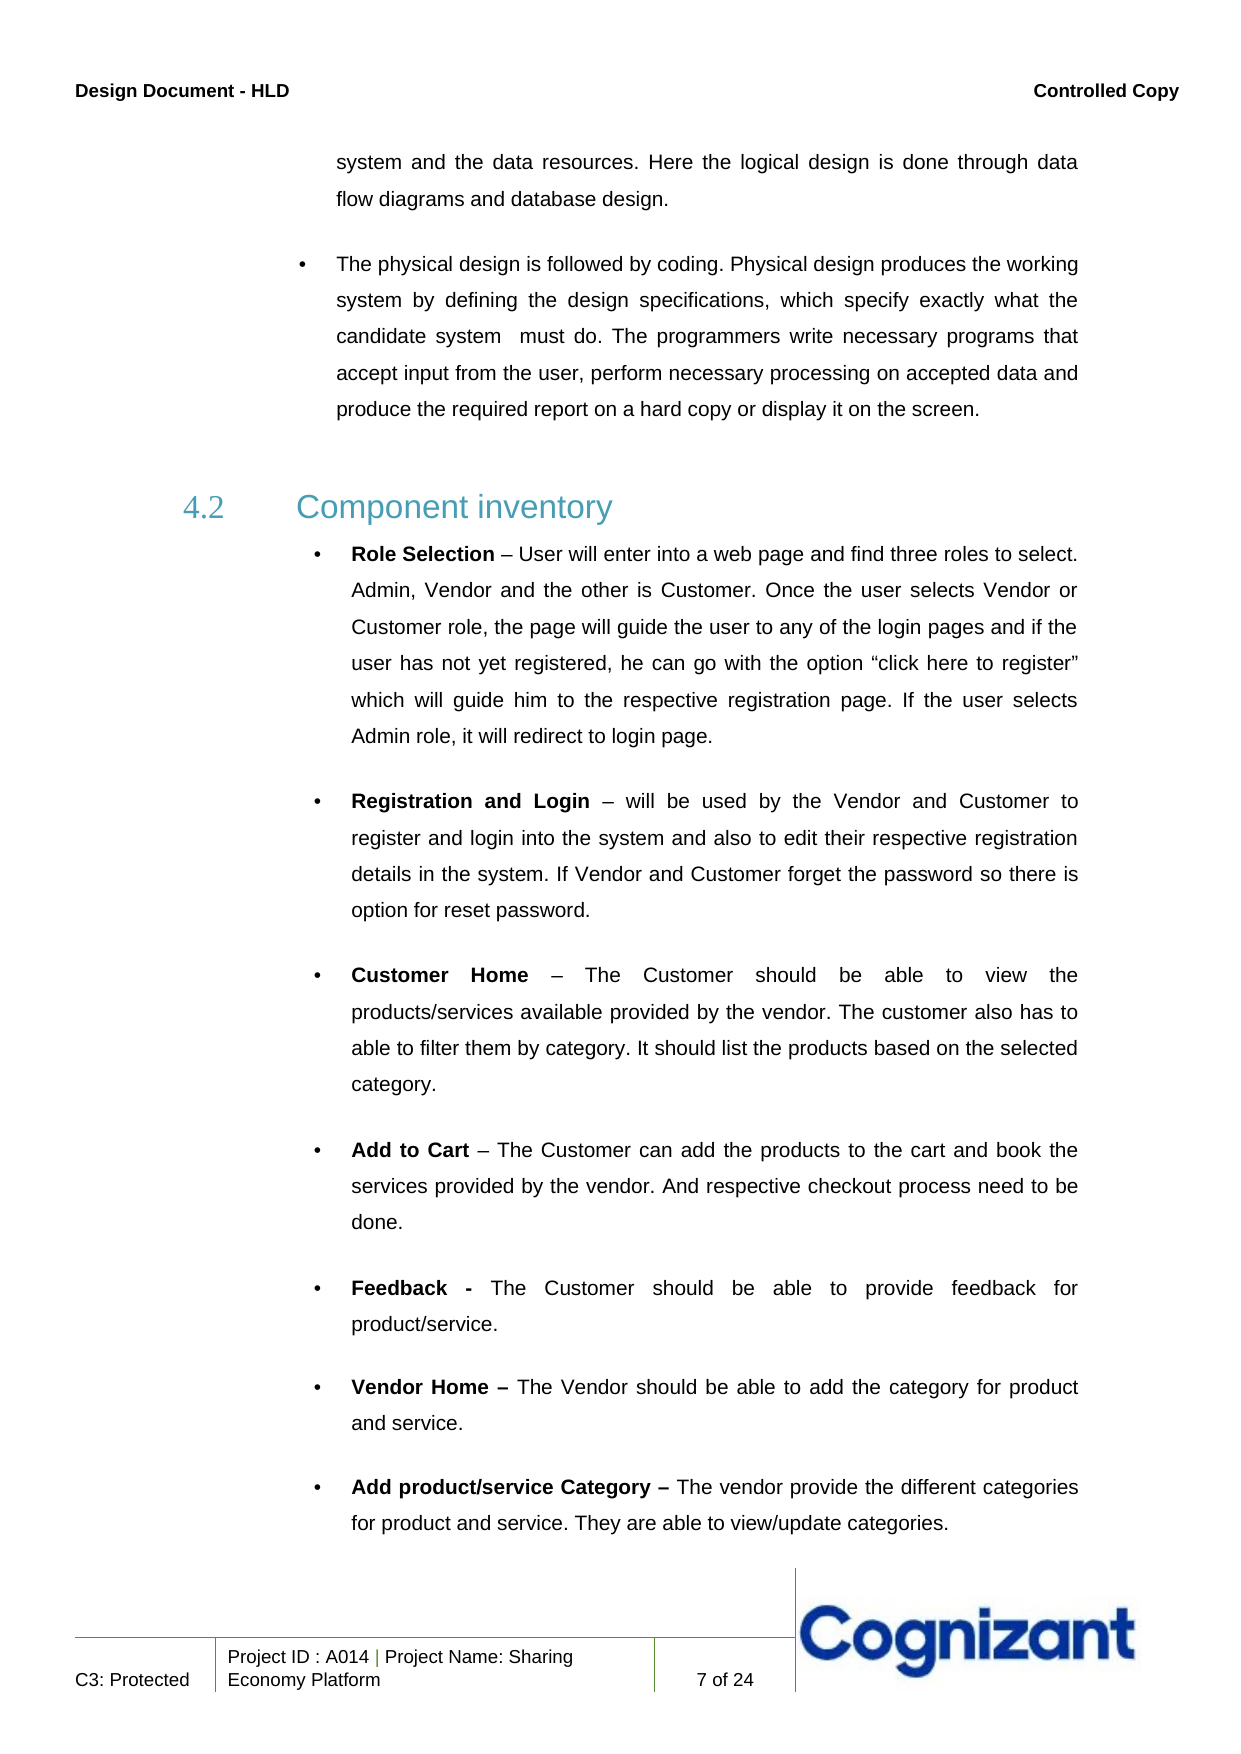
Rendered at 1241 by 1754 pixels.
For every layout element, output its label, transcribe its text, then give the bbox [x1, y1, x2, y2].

list Feedback - The Customer should be able to provide feedback for product/service. [314, 1275, 1079, 1336]
list Customer Home – The Customer should be able to view the products/services available provided by the vendor. The customer also has to able to filter them by category. It should list the products based on the selected category. [314, 963, 1079, 1096]
list Add product/service Category – The vendor provide the different categories for product and service. They are able to view/update categories. [314, 1474, 1079, 1535]
list Registration and Login – will be used by the Vendor and Customer to register and login into the system and also to edit their respective registration details in the system. If Vendor and Customer forget the password so there is option for reset password. [314, 789, 1079, 922]
list Add to Cart – The Customer can add the products to the cart and book the services provided by the vendor. And respective checkout process need to be done. [314, 1137, 1079, 1234]
subtitle 4.2 Component inventory [150, 487, 1078, 525]
list Vendor Home – The Vendor should be able to add the category for product and service. [314, 1375, 1079, 1435]
list Role Selection – User will enter into a web page and find three roles to select. Admin, Vendor and the other is Customer. Once the user selects Vendor or Customer role, the page will guide the user to any of the login pages and if the user has not yet registered, he can go with the option “click here to register” which will guide him to the respective registration page. If the user selects Admin role, it will redirect to login page. [314, 542, 1079, 748]
list The physical design is followed by coding. Physical design produces the working system by defining the design specifications, which specify exactly what the candidate system must do. The programmers write necessary programs that accept input from the user, perform necessary processing on accepted data and produce the required report on a hard copy or display it on the screen. [298, 252, 1079, 421]
picture [796, 1596, 1142, 1692]
